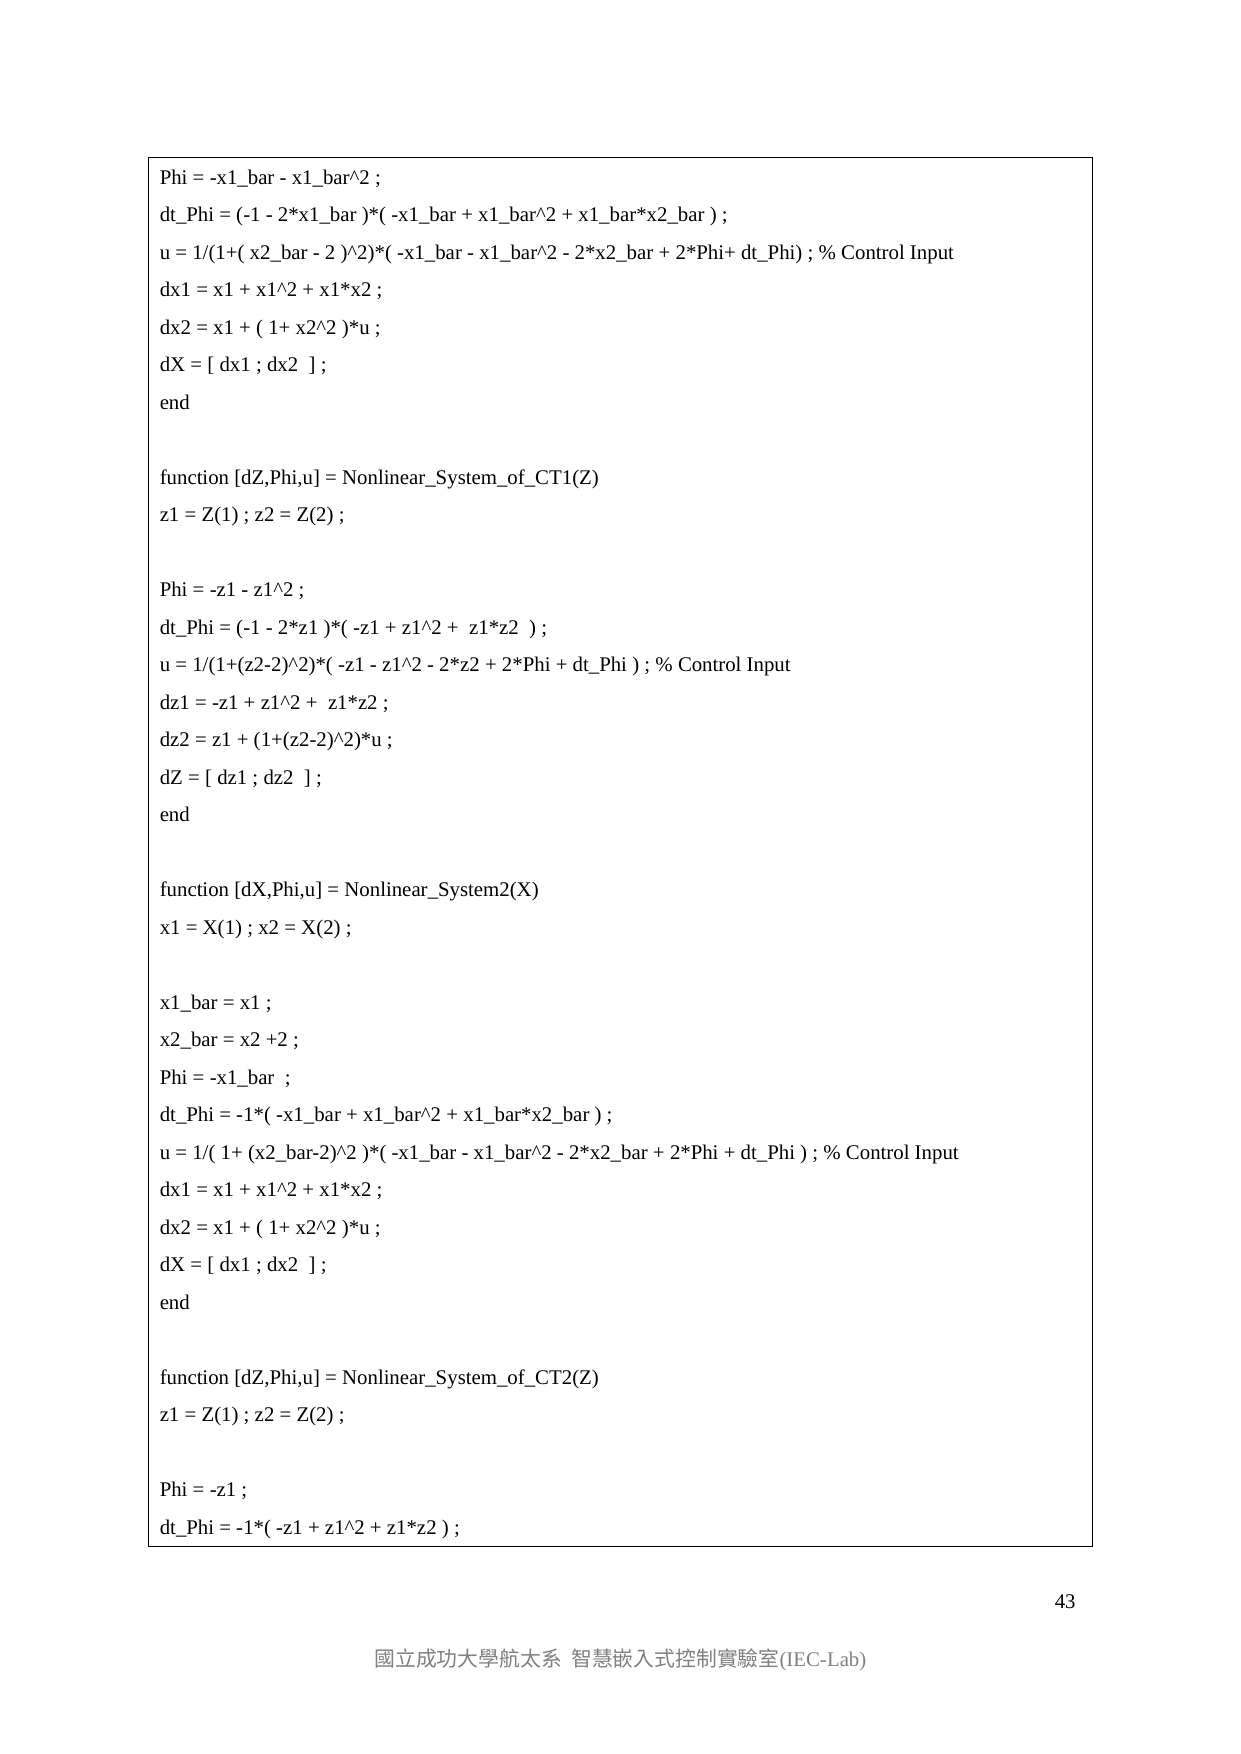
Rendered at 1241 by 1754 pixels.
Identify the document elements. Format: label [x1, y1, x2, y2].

table_cell [149, 158, 1092, 1546]
